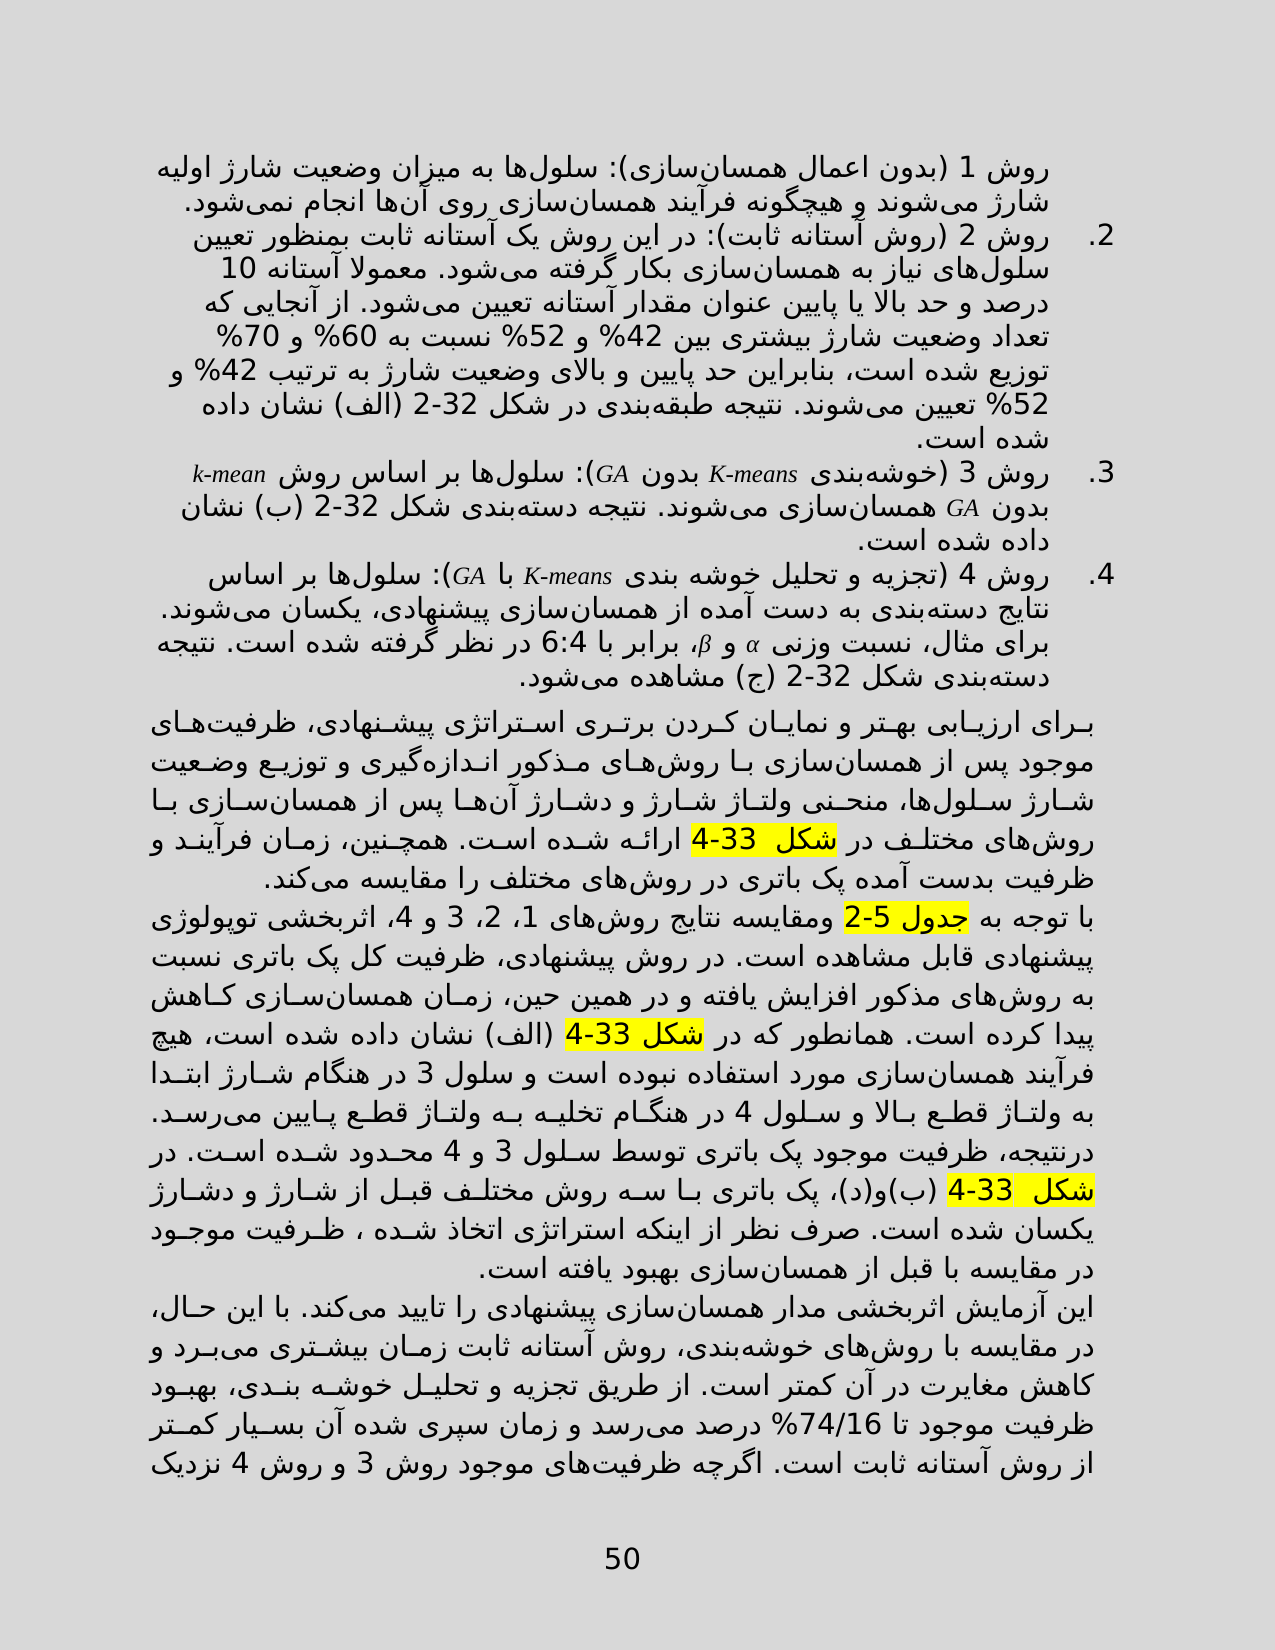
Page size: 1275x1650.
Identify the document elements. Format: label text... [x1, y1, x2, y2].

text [150, 1290, 1095, 1480]
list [150, 150, 1087, 218]
